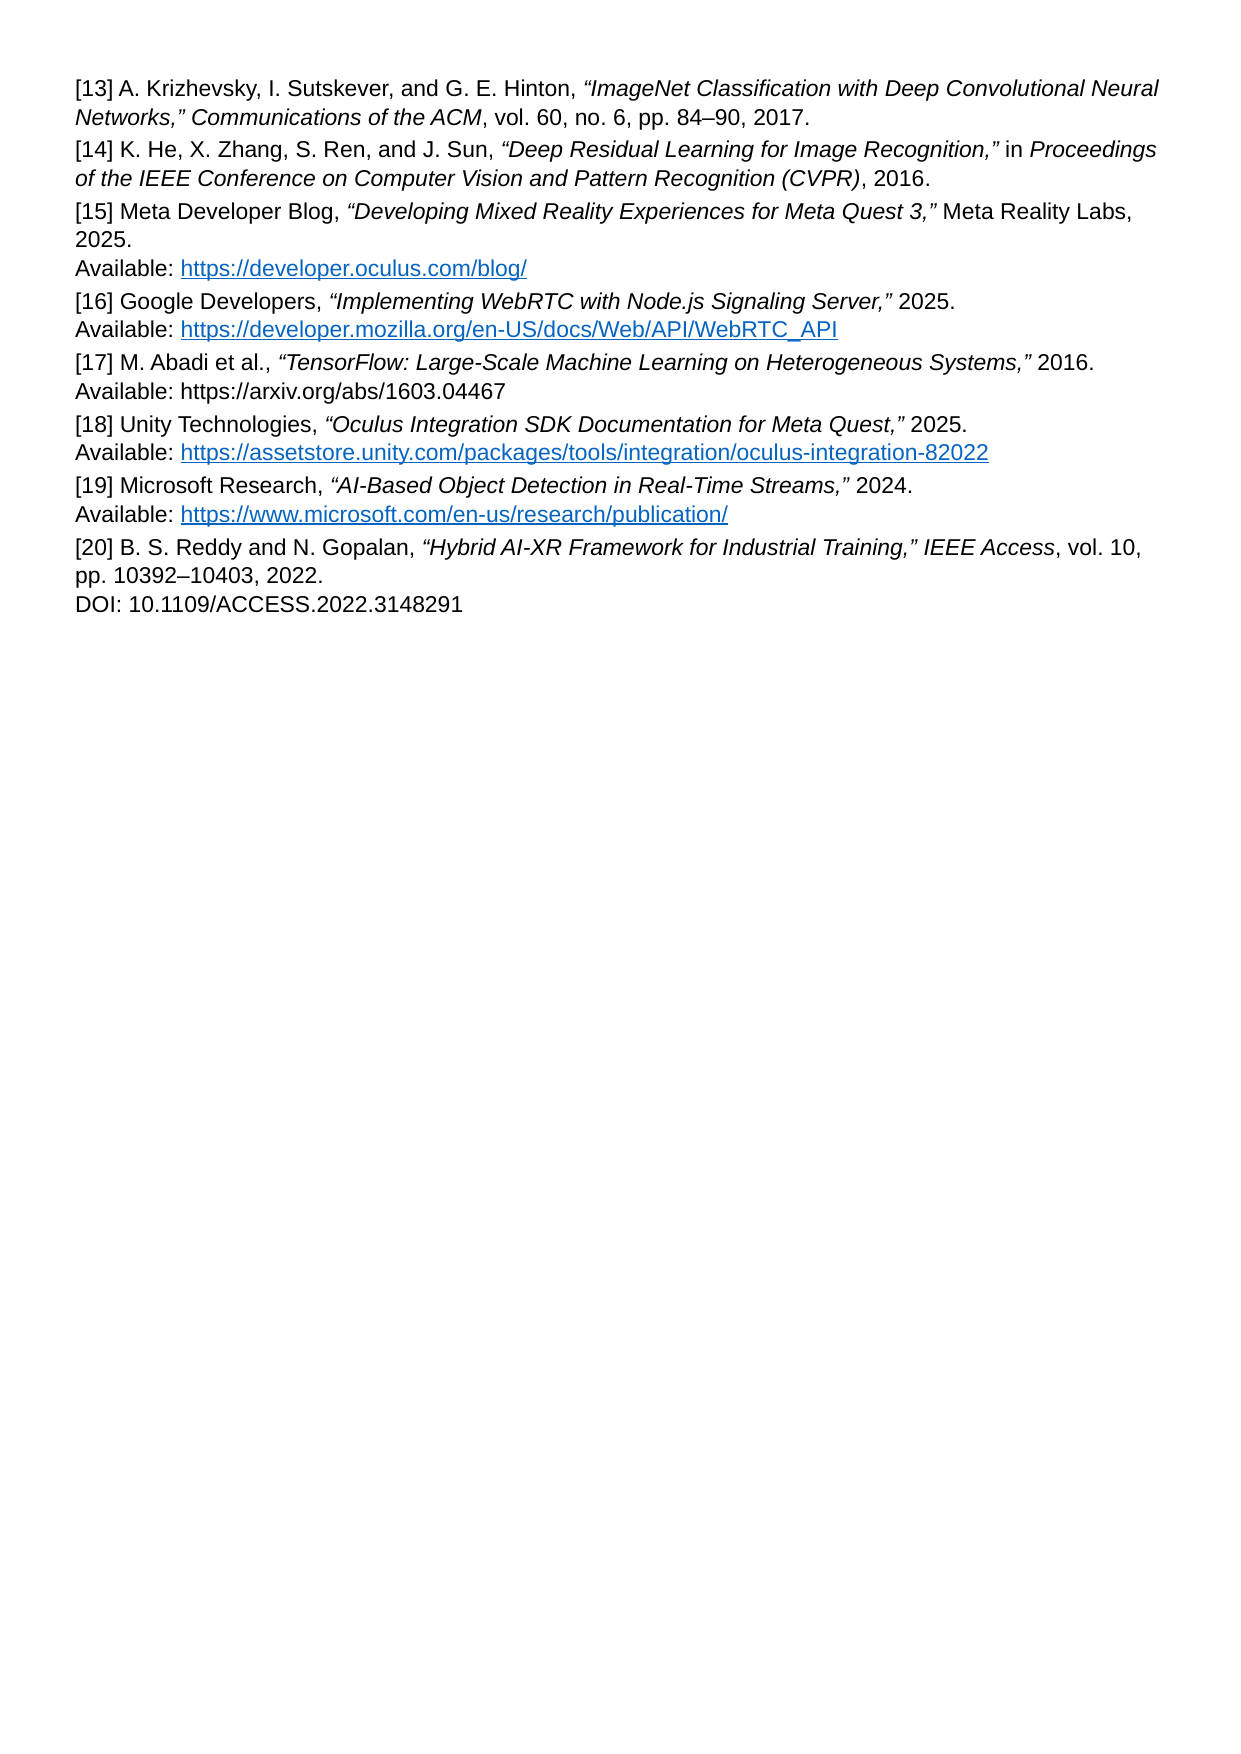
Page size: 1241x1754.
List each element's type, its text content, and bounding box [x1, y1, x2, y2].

text [15] Meta Developer Blog, “Developing Mixed Reality Experiences for Meta Quest 3,” Meta Reality Labs, 2025. Available: https://developer.oculus.com/blog/ [75, 198, 1165, 281]
text [19] Microsoft Research, “AI-Based Object Detection in Real-Time Streams,” 2024. Available: https://www.microsoft.com/en-us/research/publication/ [75, 472, 1165, 527]
text [20] B. S. Reddy and N. Gopalan, “Hybrid AI-XR Framework for Industrial Training,” IEEE Access, vol. 10, pp. 10392–10403, 2022. DOI: 10.1109/ACCESS.2022.3148291 [75, 534, 1165, 617]
text [16] Google Developers, “Implementing WebRTC with Node.js Signaling Server,” 2025. Available: https://developer.mozilla.org/en-US/docs/Web/API/WebRTC_API [75, 288, 1165, 343]
text [13] A. Krizhevsky, I. Sutskever, and G. E. Hinton, “ImageNet Classification with Deep Convolutional Neural Networks,” Communications of the ACM, vol. 60, no. 6, pp. 84–90, 2017. [75, 75, 1165, 130]
text [17] M. Abadi et al., “TensorFlow: Large-Scale Machine Learning on Heterogeneous Systems,” 2016. Available: https://arxiv.org/abs/1603.04467 [75, 349, 1165, 404]
text [18] Unity Technologies, “Oculus Integration SDK Documentation for Meta Quest,” 2025. Available: https://assetstore.unity.com/packages/tools/integration/oculus-integration-82022 [75, 411, 1165, 466]
text [14] K. He, X. Zhang, S. Ren, and J. Sun, “Deep Residual Learning for Image Recognition,” in Proceedings of the IEEE Conference on Computer Vision and Pattern Recognition (CVPR), 2016. [75, 136, 1165, 191]
